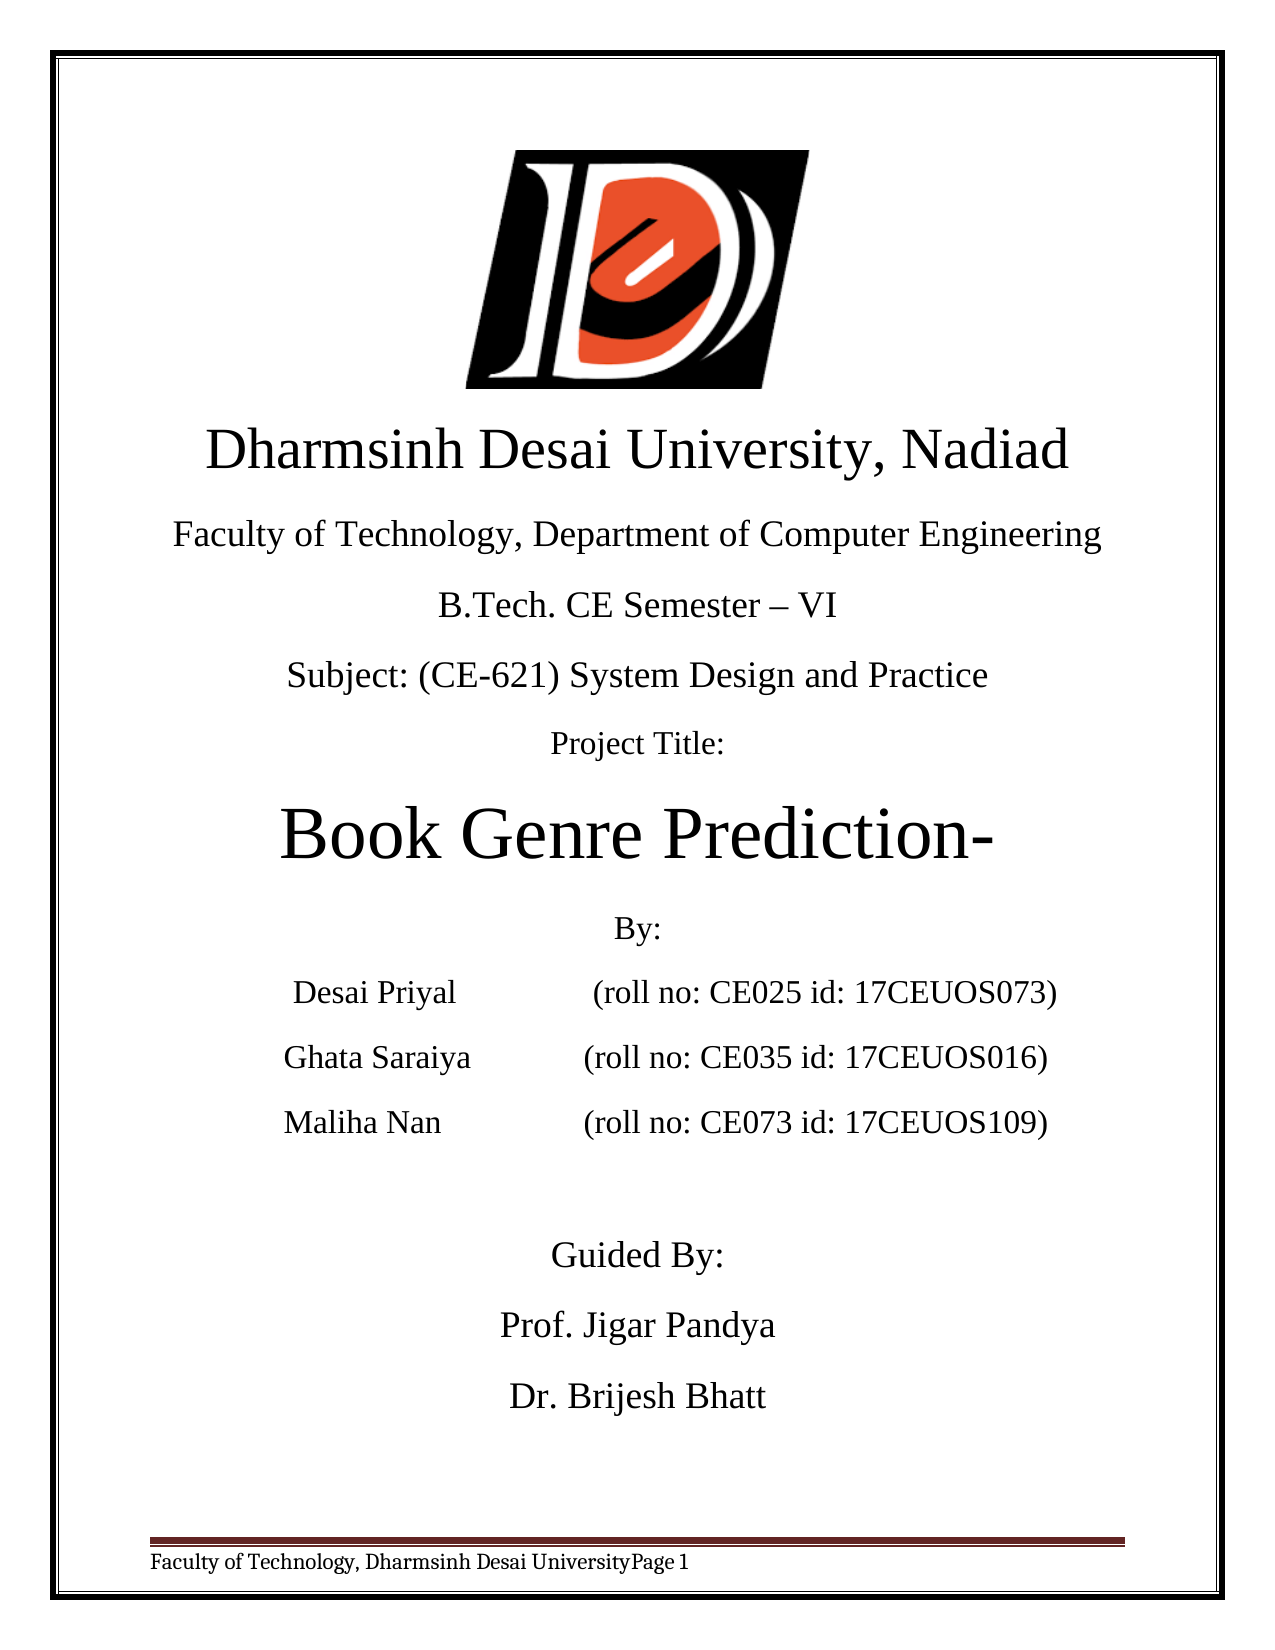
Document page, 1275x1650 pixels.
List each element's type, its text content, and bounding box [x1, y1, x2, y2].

text Prof. Jigar Pandya [150, 1303, 1125, 1346]
text Maliha Nan (roll no: CE073 id: 17CEUOS109) [150, 1103, 1125, 1141]
text Project Title: [150, 723, 1125, 761]
text Book Genre Prediction- [150, 788, 1125, 874]
text B.Tech. CE Semester – VI [150, 582, 1125, 625]
text Faculty of Technology, Department of Computer Engineering [150, 512, 1125, 555]
text Ghata Saraiya (roll no: CE035 id: 17CEUOS016) [150, 1038, 1125, 1076]
text Desai Priyal (roll no: CE025 id: 17CEUOS073) [150, 973, 1125, 1011]
text By: [150, 908, 1125, 946]
text Dr. Brijesh Bhatt [150, 1373, 1125, 1416]
text Guided By: [150, 1232, 1125, 1276]
picture [465, 150, 810, 389]
text Subject: (CE-621) System Design and Practice [150, 653, 1125, 696]
text Dharmsinh Desai University, Nadiad [150, 414, 1125, 481]
